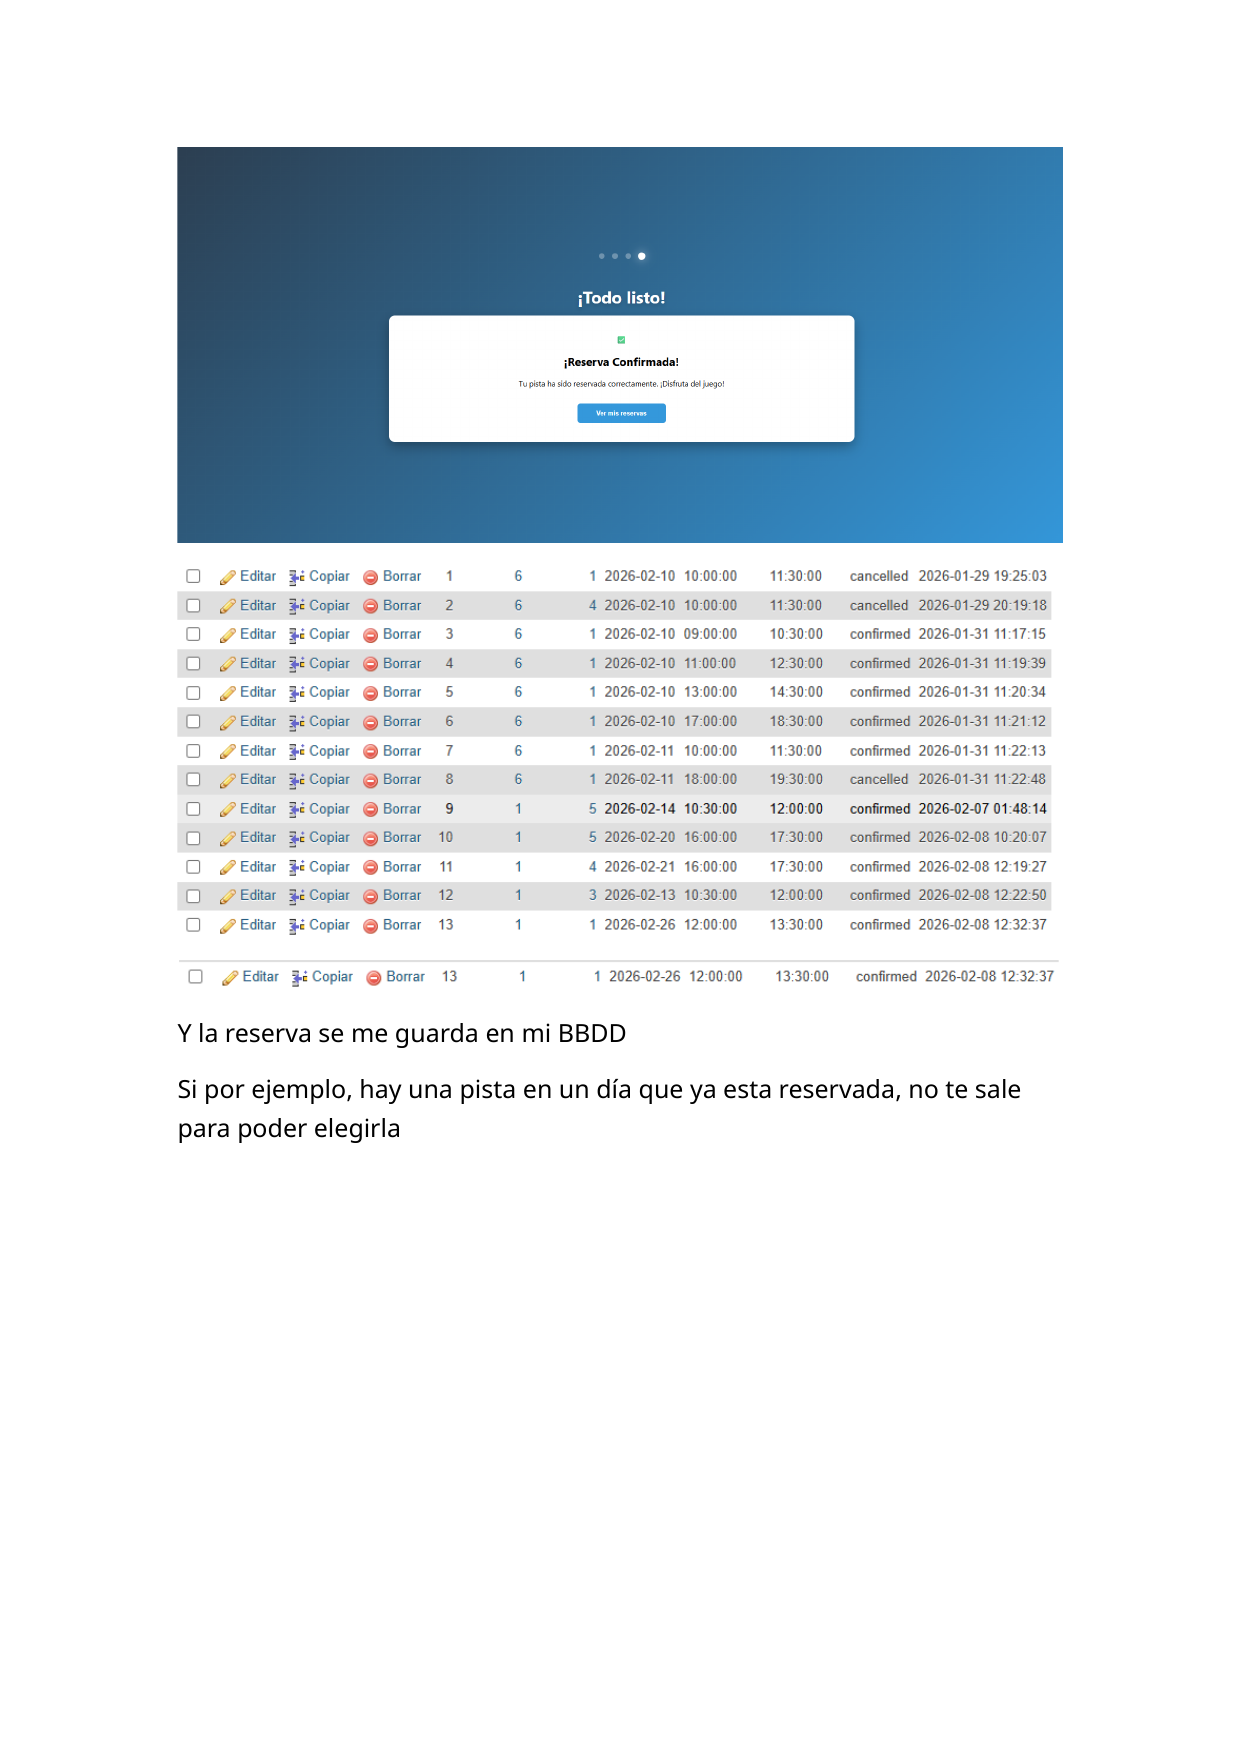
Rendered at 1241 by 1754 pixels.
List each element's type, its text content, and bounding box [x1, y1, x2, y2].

picture [177, 564, 1063, 939]
text Si por ejemplo, hay una pista en un día que ya esta reservada, no te sale para poder elegirla [177, 1072, 1063, 1145]
picture [177, 960, 1063, 992]
picture [177, 147, 1063, 543]
text Y la reserva se me guarda en mi BBDD [177, 1016, 1063, 1050]
